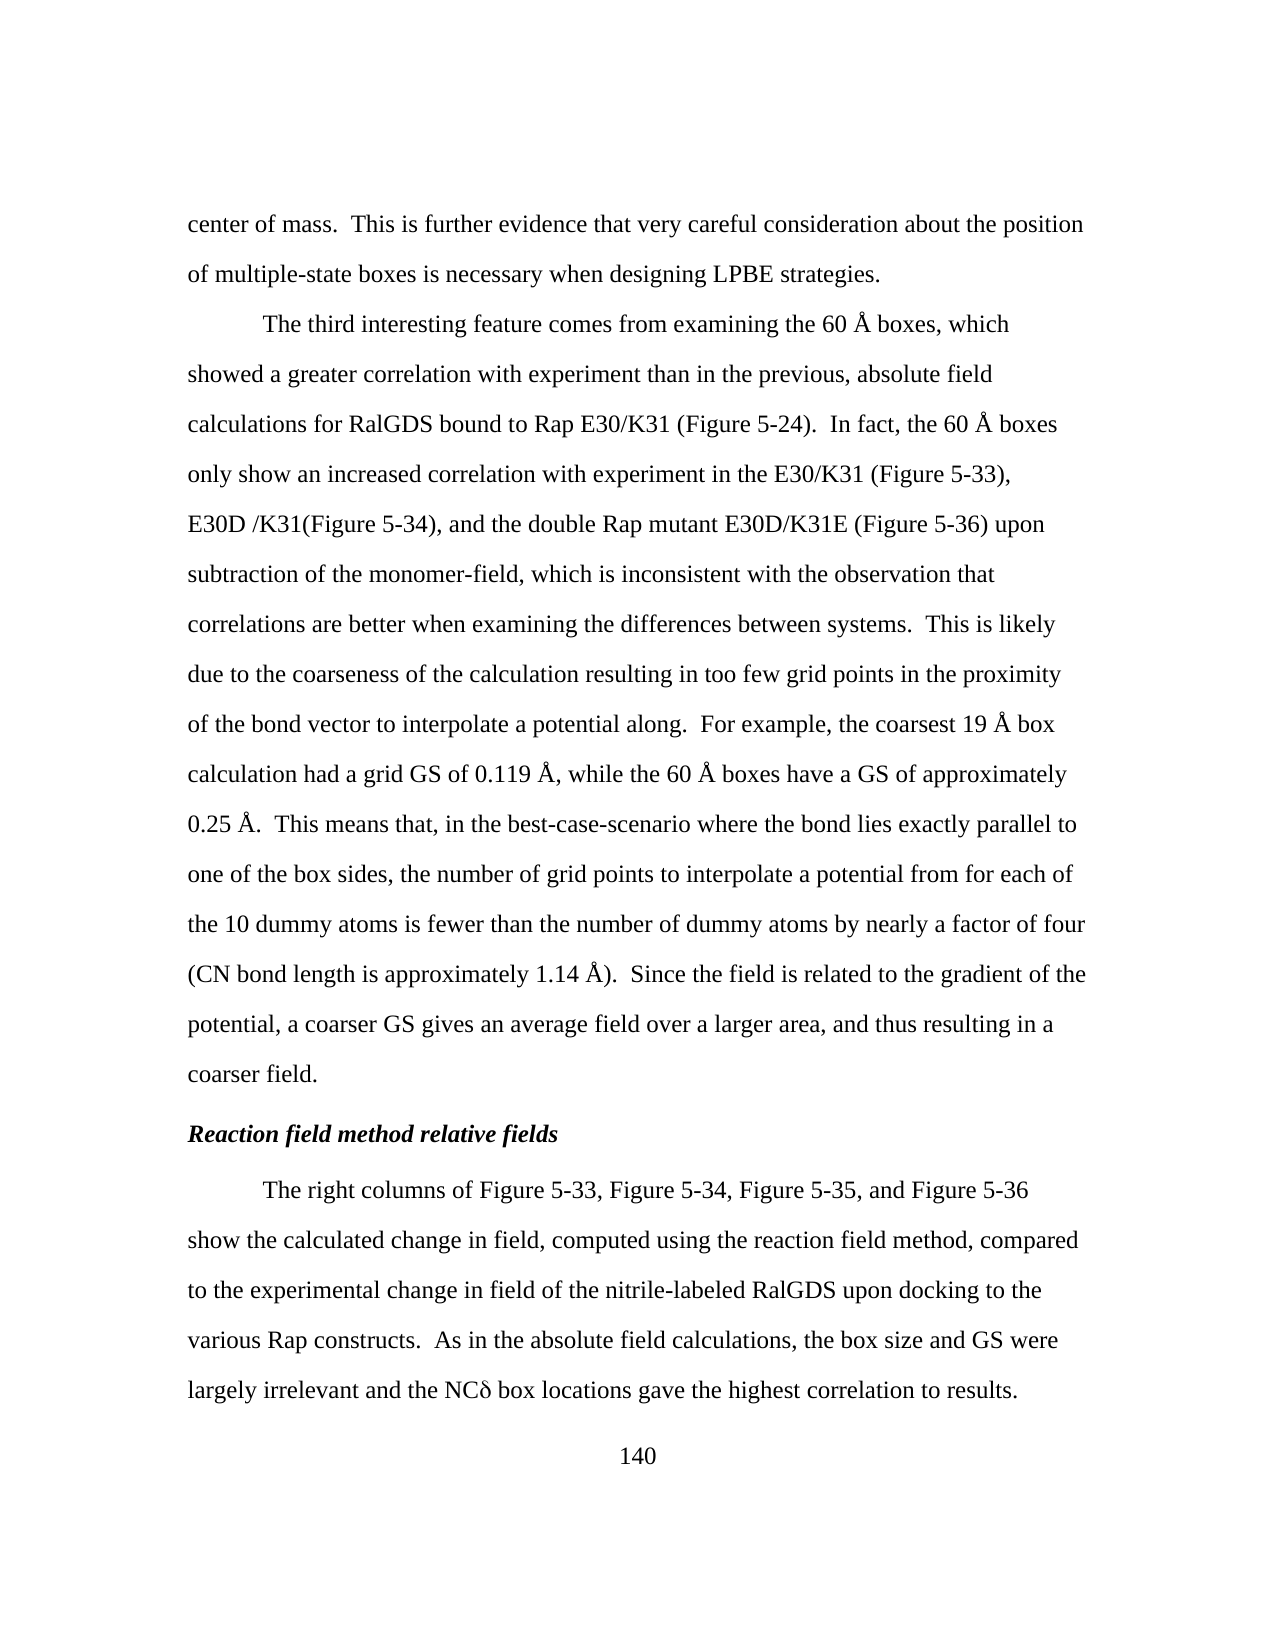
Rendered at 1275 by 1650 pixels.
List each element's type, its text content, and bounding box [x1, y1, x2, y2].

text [187, 1154, 1087, 1404]
subtitle Reaction field method relative fields [187, 1119, 1087, 1147]
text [187, 187, 1087, 287]
